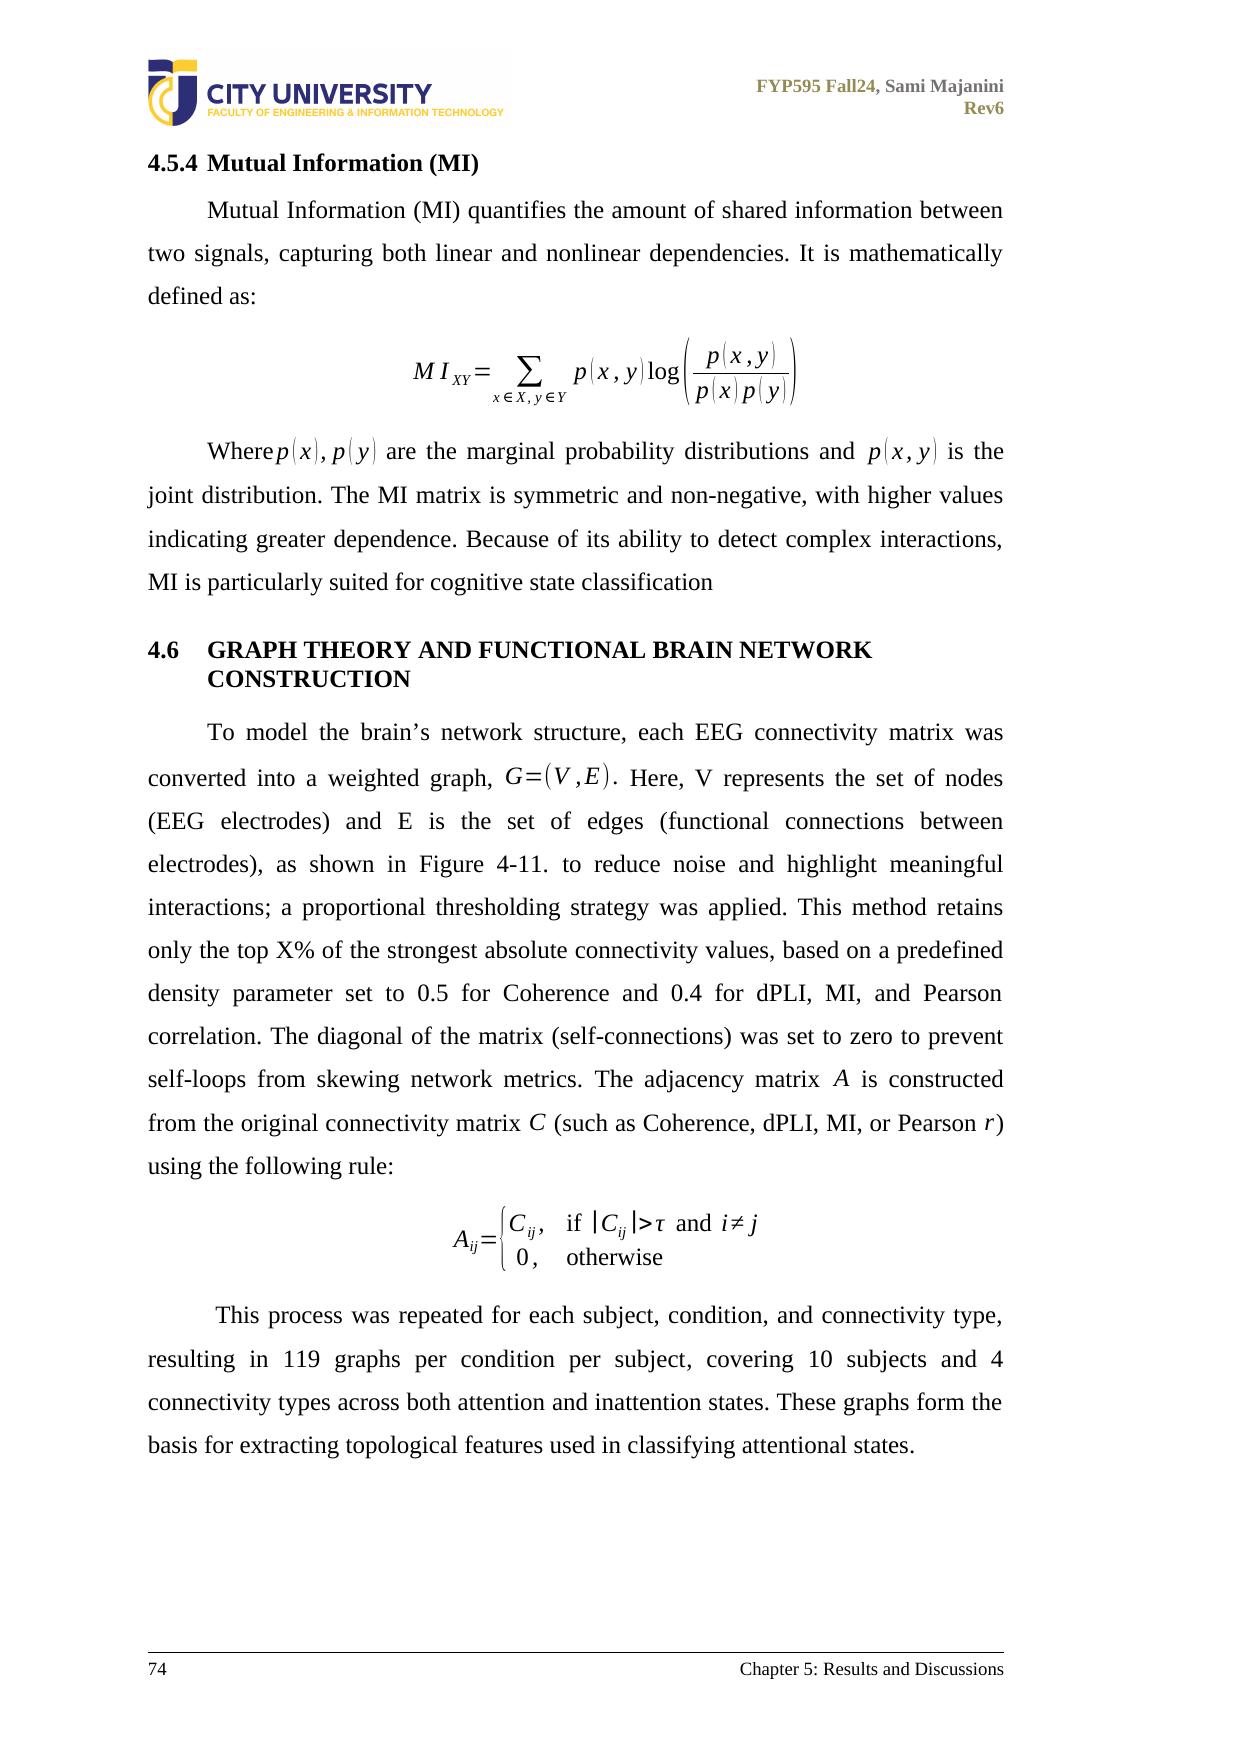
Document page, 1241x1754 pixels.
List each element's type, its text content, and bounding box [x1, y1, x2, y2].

text Mutual Information (MI) quantifies the amount of shared information between two signals, capturing both linear and nonlinear dependencies. It is mathematically defined as: [148, 195, 1004, 310]
text Where are the marginal probability distributions and is the joint distribution. The MI matrix is symmetric and non-negative, with higher values indicating greater dependence. Because of its ability to detect complex interactions, MI is particularly suited for cognitive state classification [148, 436, 1004, 596]
text This process was repeated for each subject, condition, and connectivity type, resulting in 119 graphs per condition per subject, covering 10 subjects and 4 connectivity types across both attention and inattention states. These graphs form the basis for extracting topological features used in classifying attentional states. [148, 1301, 1004, 1459]
subtitle Graph Theory and Functional Brain Network Construction [148, 635, 1004, 692]
text To model the brain’s network structure, each EEG connectivity matrix was converted into a weighted graph, Here, V represents the set of nodes (EEG electrodes) and E is the set of edges (functional connections between electrodes), as shown in Figure 4-11. to reduce noise and highlight meaningful interactions; a proportional thresholding strategy was applied. This method retains only the top X% of the strongest absolute connectivity values, based on a predefined density parameter set to 0.5 for Coherence and 0.4 for dPLI, MI, and Pearson correlation. The diagonal of the matrix (self-connections) was set to zero to prevent self-loops from skewing network metrics. The adjacency matrix is constructed from the original connectivity matrix (such as Coherence, dPLI, MI, or Pearson ) using the following rule: [148, 717, 1004, 1179]
subtitle Mutual Information (MI) [148, 148, 1004, 176]
picture [147, 50, 514, 133]
